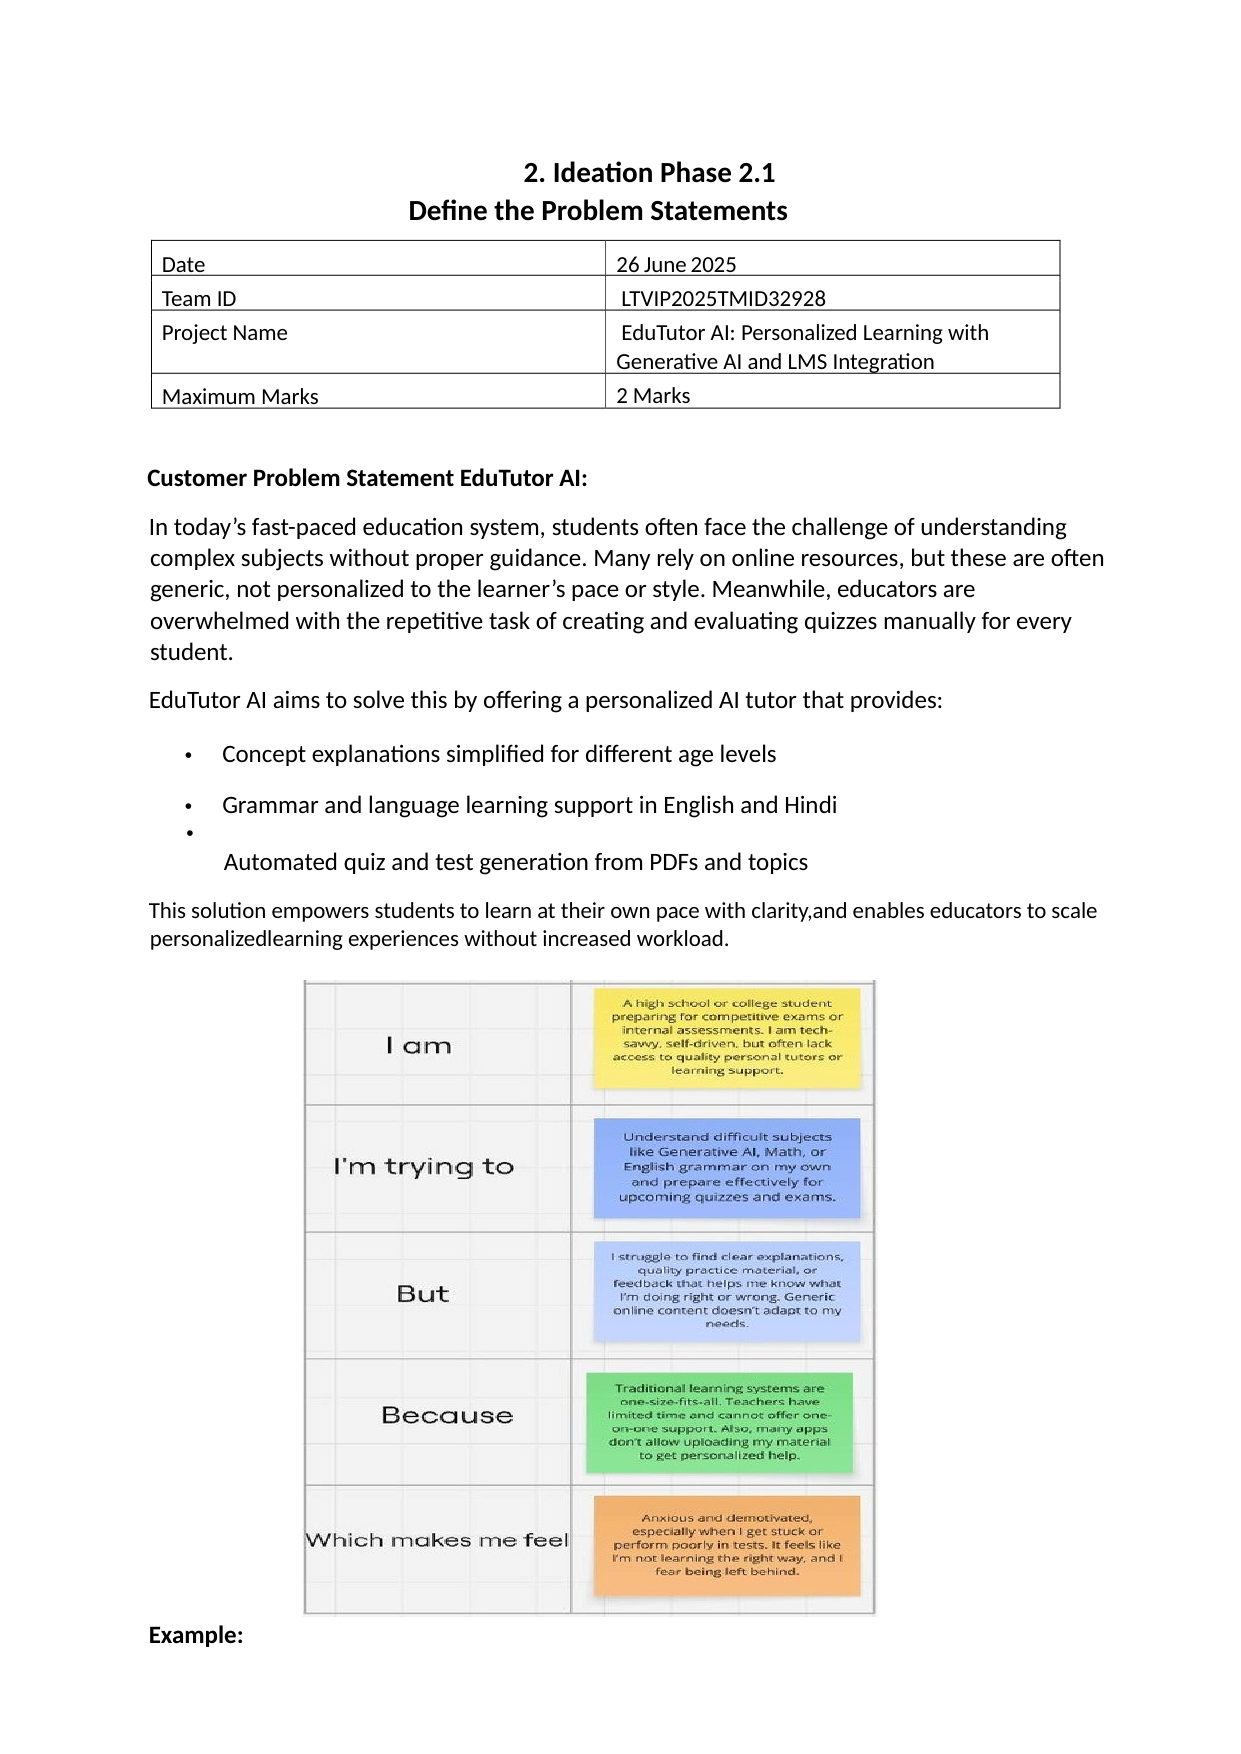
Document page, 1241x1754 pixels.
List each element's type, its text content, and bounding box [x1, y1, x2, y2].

text Automated quiz and test generation from PDFs and topics [224, 847, 1108, 877]
text This solution empowers students to learn at their own pace with clarity,and enables educators to scale personalizedlearning experiences without increased workload. [148, 896, 1109, 952]
list Concept explanations simplified for different age levels [184, 738, 1108, 769]
list Grammar and language learning support in English and Hindi [184, 789, 1108, 819]
text Customer Problem Statement EduTutor AI: [147, 462, 1109, 493]
picture [140, 229, 1071, 419]
text In today’s fast-paced education system, students often face the challenge of understanding complex subjects without proper guidance. Many rely on online resources, but these are often generic, not personalized to the learner’s pace or style. Meanwhile, educators are overwhelmed with the repetitive task of creating and evaluating quizzes manually for every student. [149, 511, 1108, 667]
text Example: [148, 1619, 1109, 1650]
text • [186, 821, 1109, 845]
picture [302, 980, 878, 1617]
subtitle 2. Ideation Phase 2.1 Define the Problem Statements [408, 154, 836, 227]
text EduTutor AI aims to solve this by offering a personalized AI tutor that provides: [149, 684, 1108, 715]
